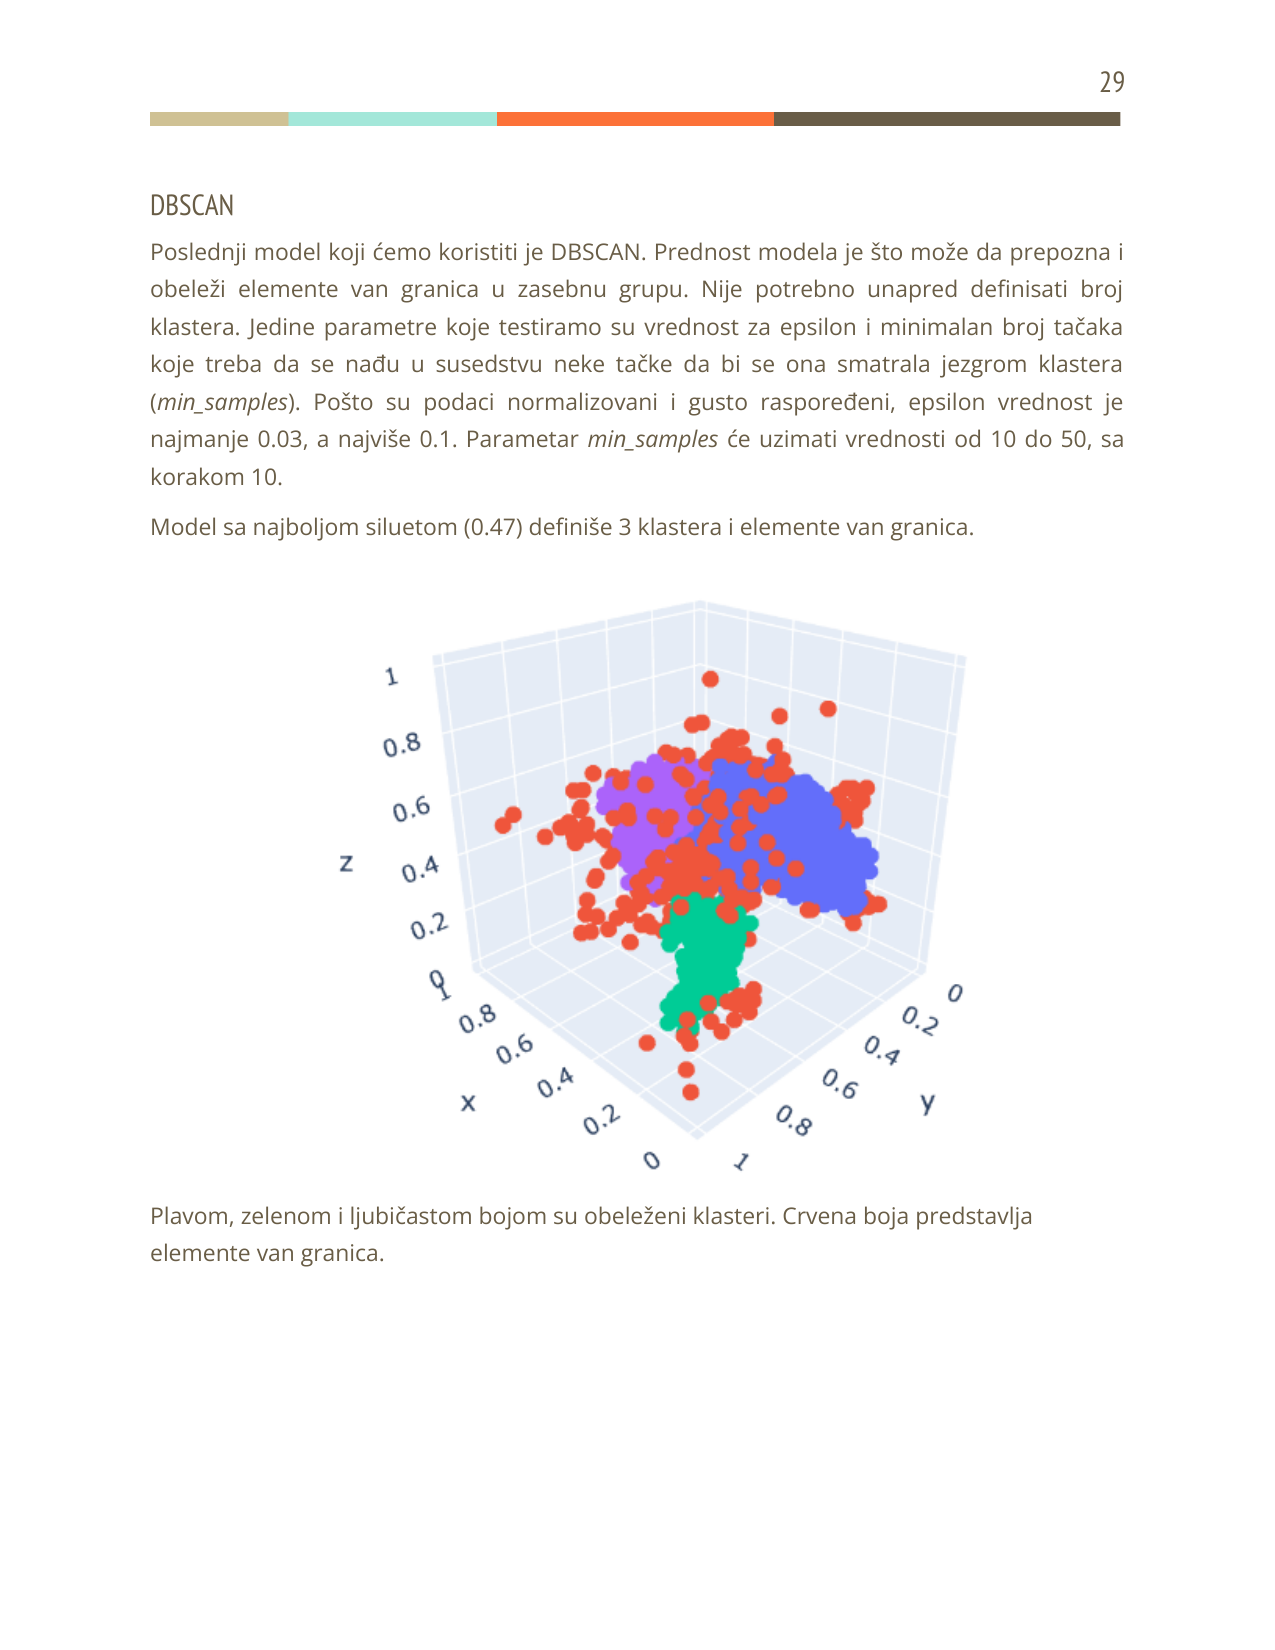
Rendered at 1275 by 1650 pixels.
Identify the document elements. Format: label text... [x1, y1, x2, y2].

text Model sa najboljom siluetom (0.47) definiše 3 klastera i elemente van granica. [150, 511, 1125, 542]
text Poslednji model koji ćemo koristiti je DBSCAN. Prednost modela je što može da prepozna i obeleži elemente van granica u zasebnu grupu. Nije potrebno unapred definisati broj klastera. Jedine parametre koje testiramo su vrednost za epsilon i minimalan broj tačaka koje treba da se nađu u susedstvu neke tačke da bi se ona smatrala jezgrom klastera (min_samples). Pošto su podaci normalizovani i gusto raspoređeni, epsilon vrednost je najmanje 0.03, a najviše 0.1. Parametar min_samples će uzimati vrednosti od 10 do 50, sa korakom 10. [150, 236, 1125, 492]
subtitle DBSCAN [150, 186, 1125, 223]
text Plavom, zelenom i ljubičastom bojom su obeleženi klasteri. Crvena boja predstavlja elemente van granica. [150, 1200, 1125, 1269]
picture [150, 112, 1121, 126]
picture [289, 560, 986, 1182]
